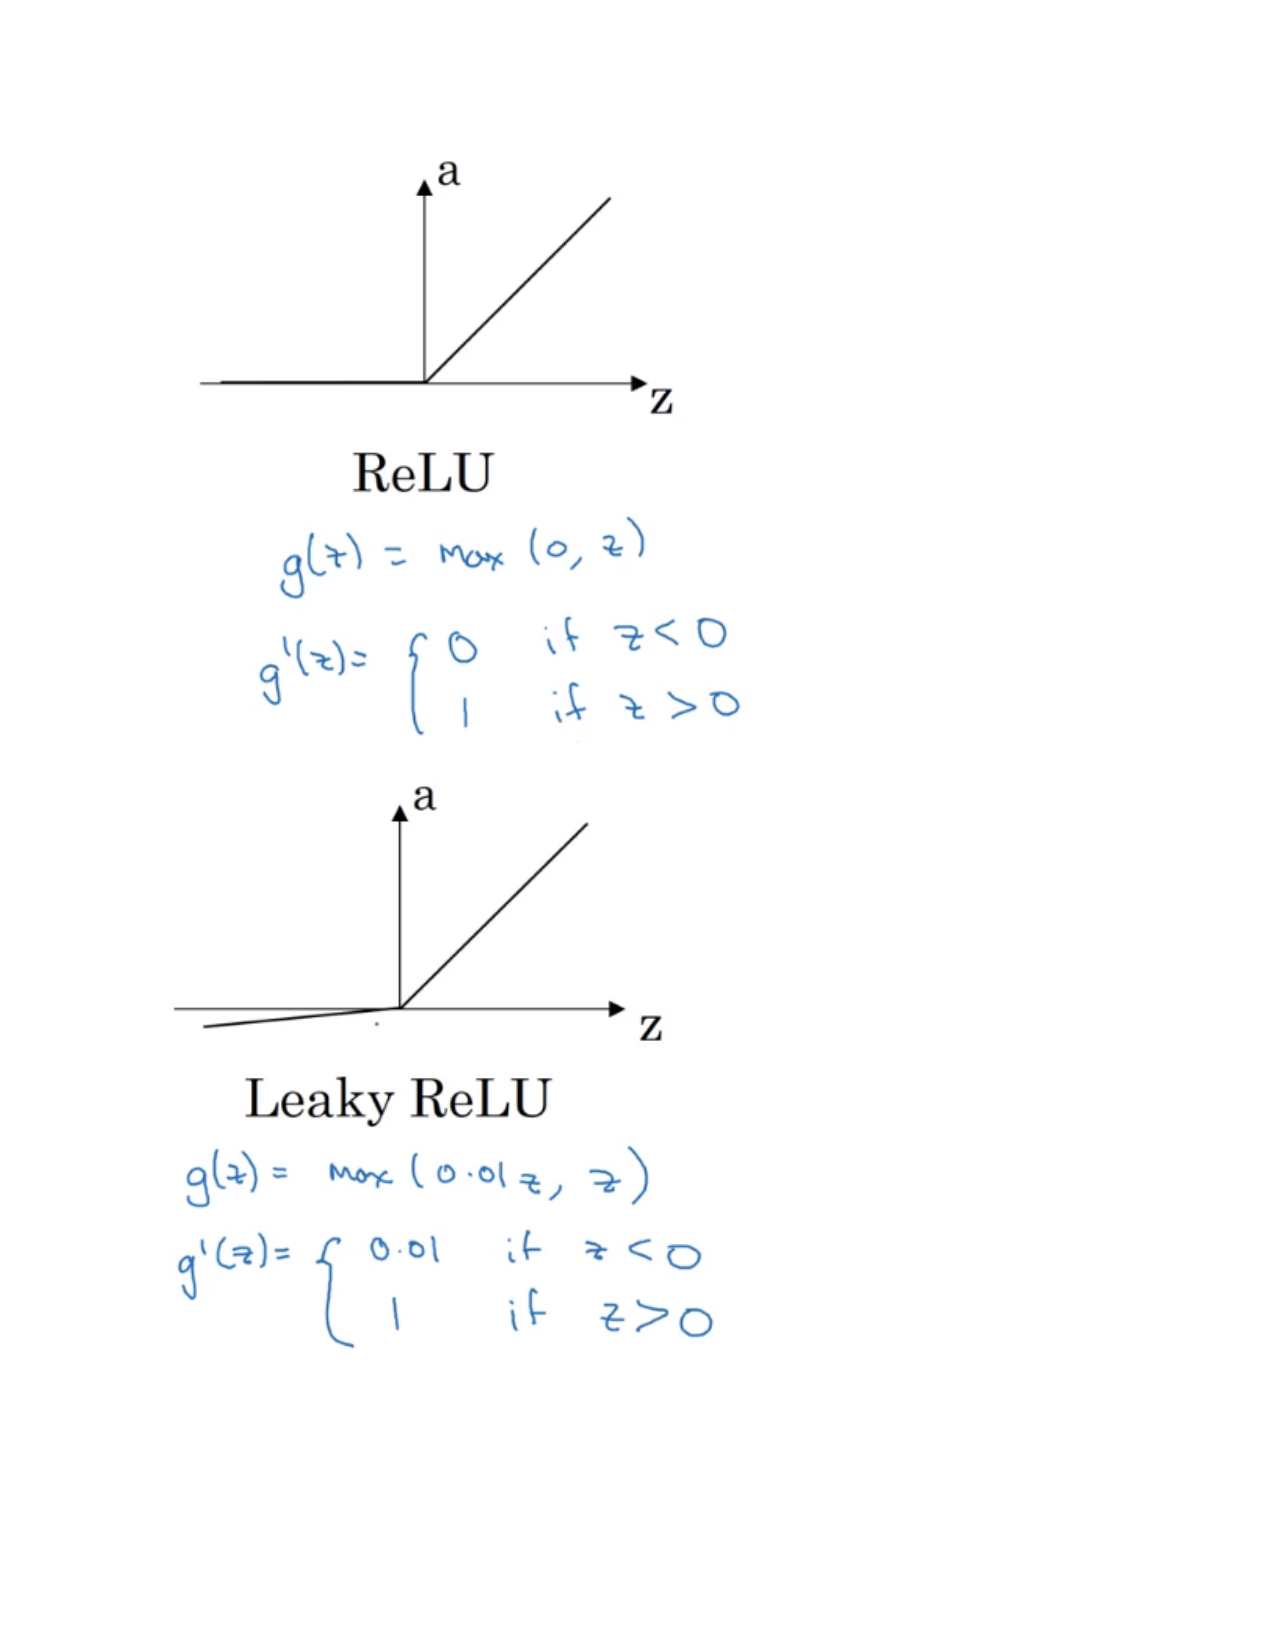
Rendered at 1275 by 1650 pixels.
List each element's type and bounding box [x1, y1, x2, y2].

picture [150, 150, 753, 743]
picture [150, 770, 742, 1362]
